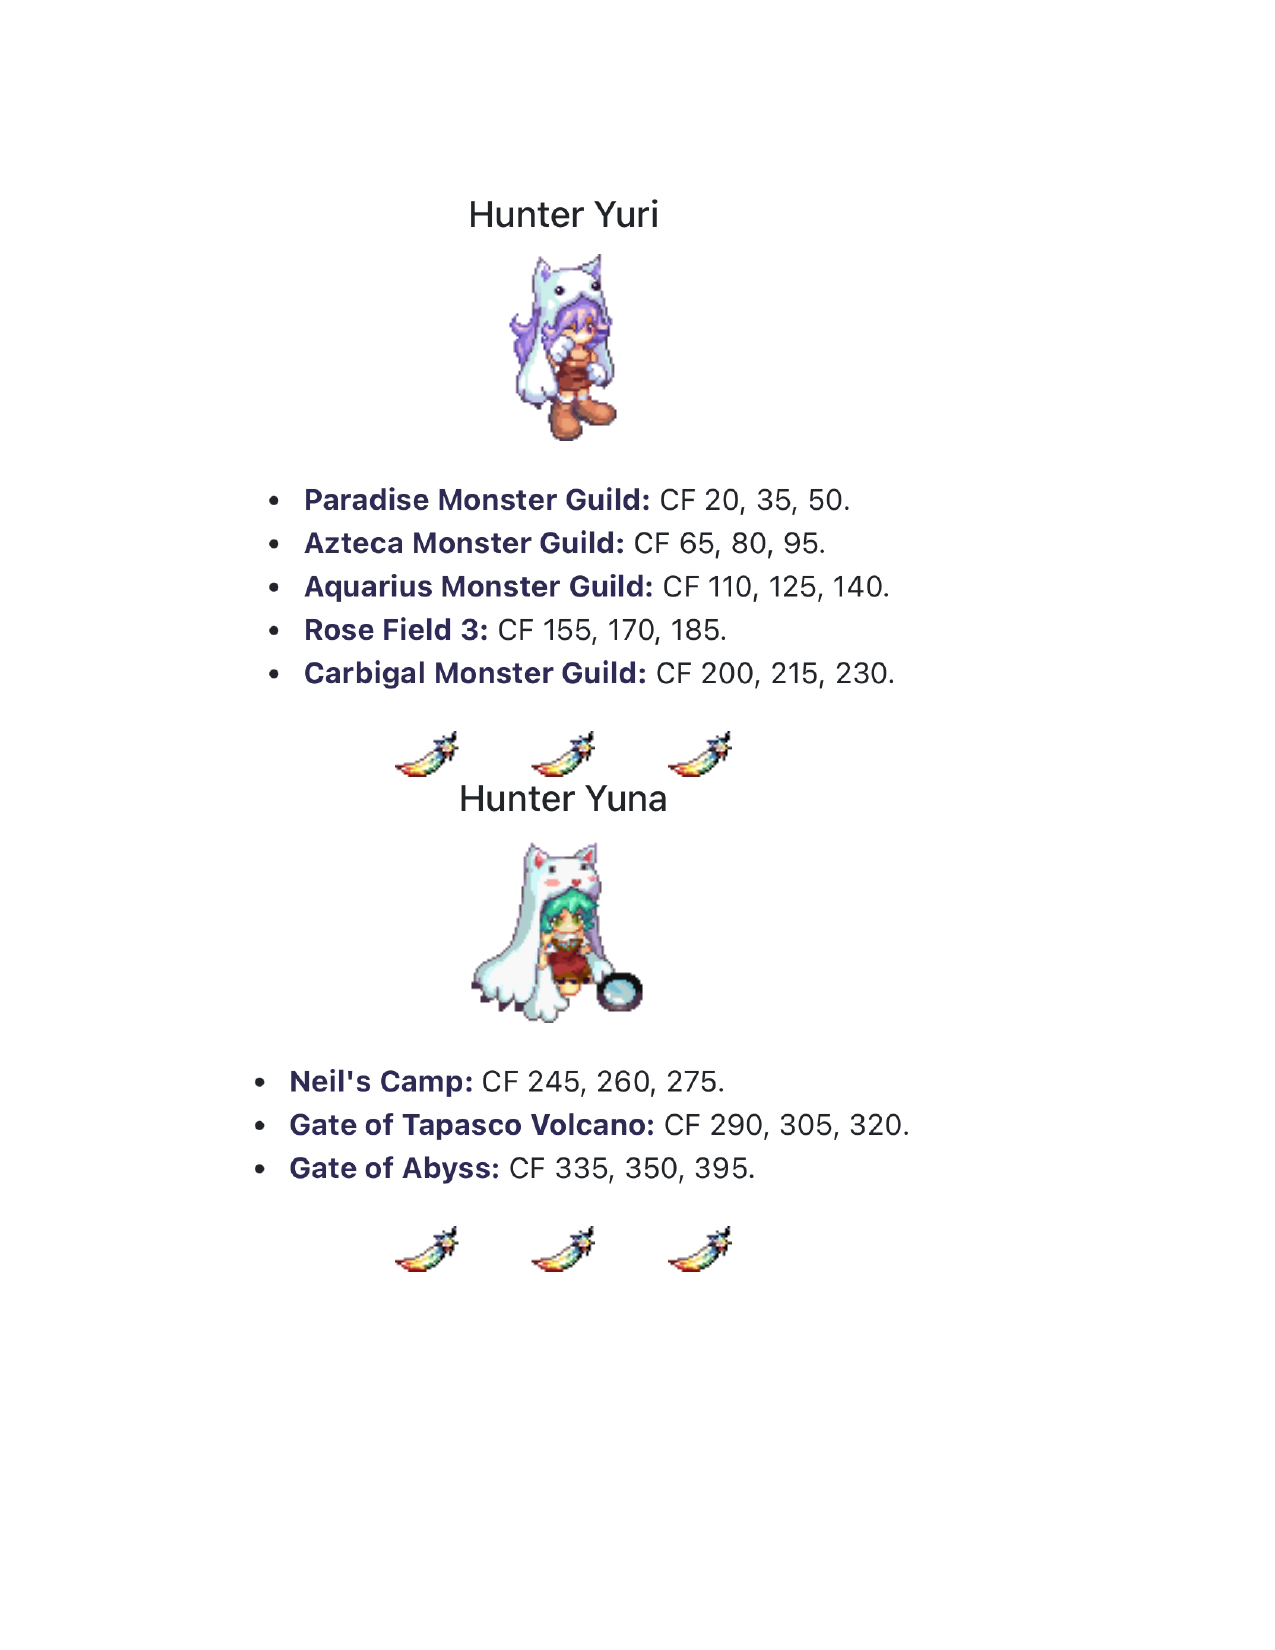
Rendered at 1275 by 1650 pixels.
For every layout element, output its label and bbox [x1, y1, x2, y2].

picture [75, 150, 1050, 1361]
